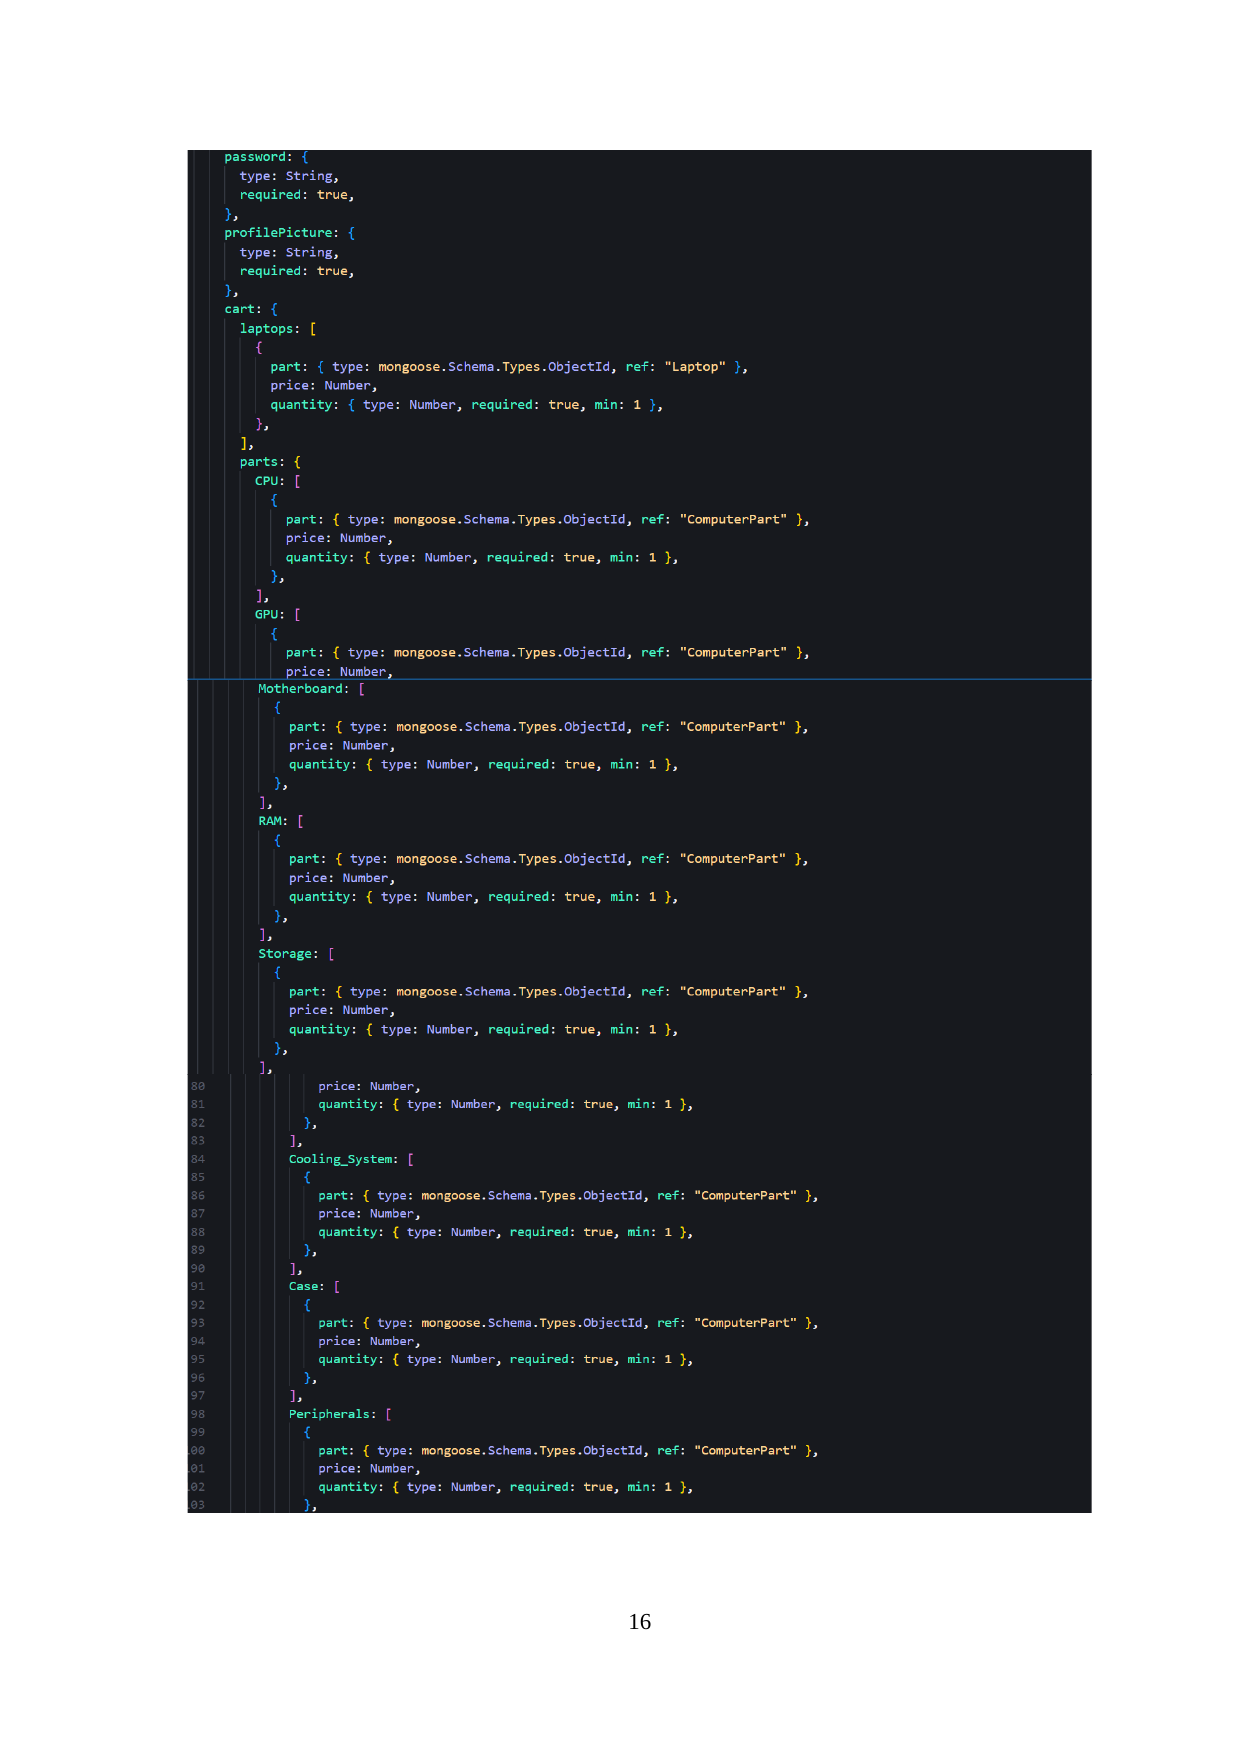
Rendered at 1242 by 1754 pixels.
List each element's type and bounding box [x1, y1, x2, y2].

picture [187, 150, 1092, 1513]
